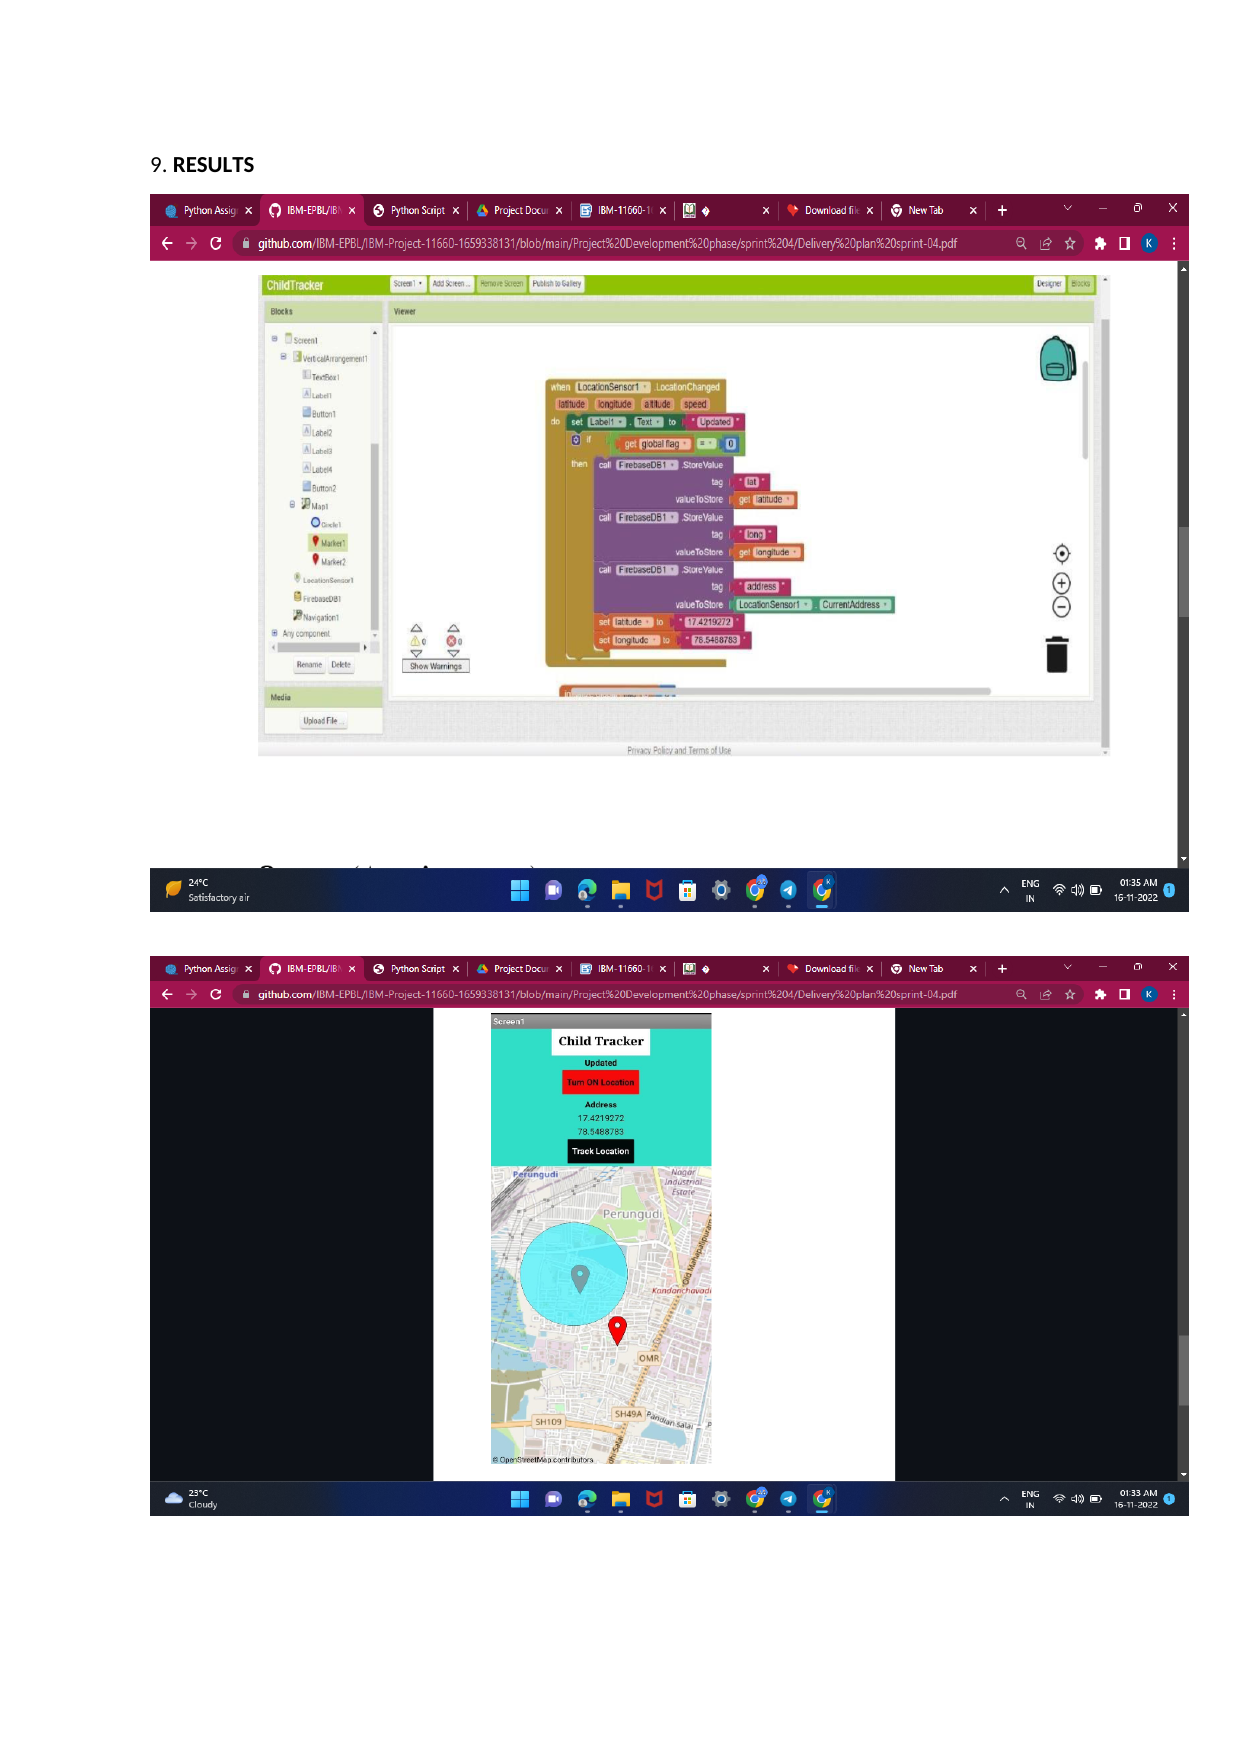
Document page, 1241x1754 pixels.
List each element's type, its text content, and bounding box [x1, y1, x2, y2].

picture [150, 194, 1189, 912]
picture [150, 956, 1189, 1516]
text 9. RESULTS [150, 150, 1090, 178]
